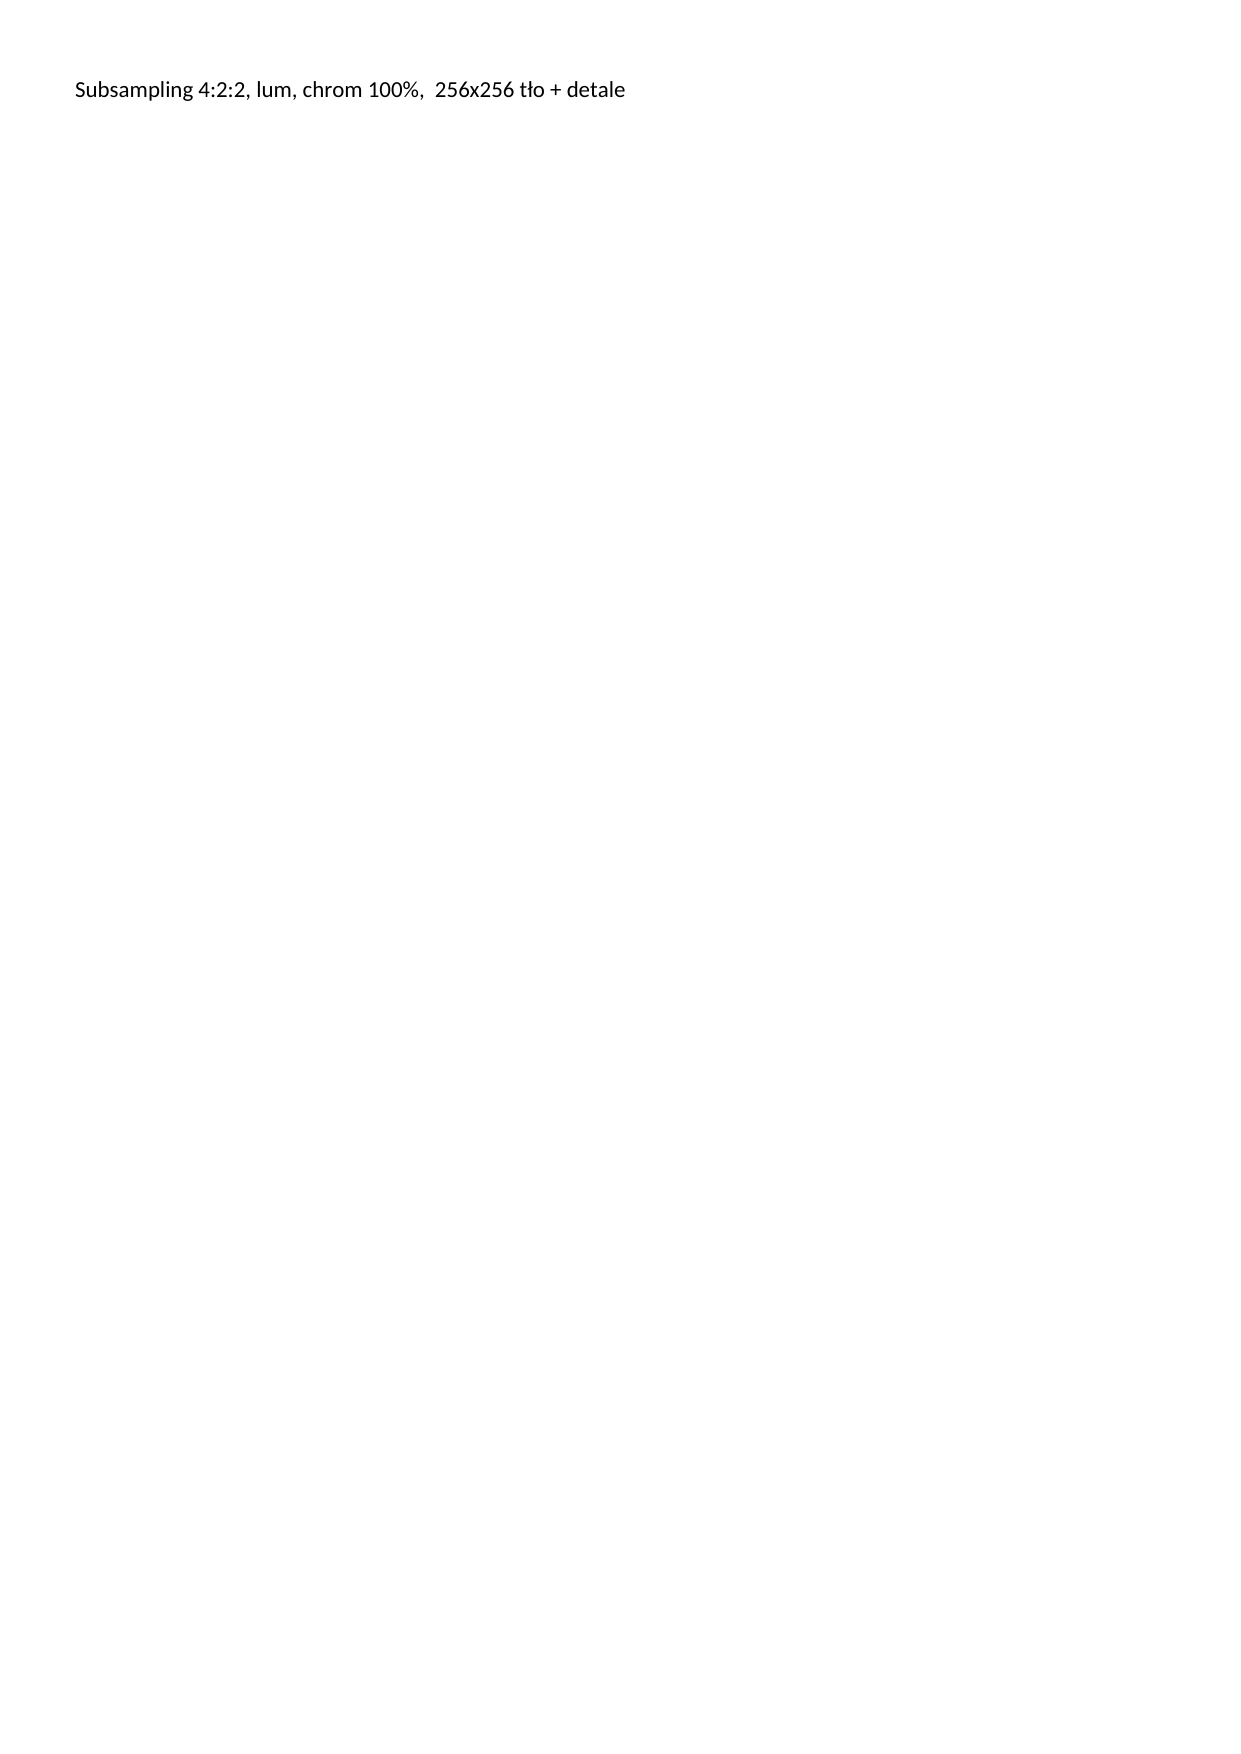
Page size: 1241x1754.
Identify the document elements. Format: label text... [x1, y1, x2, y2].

text Subsampling 4:2:2, lum, chrom 100%, 256x256 tło + detale [75, 75, 1165, 103]
